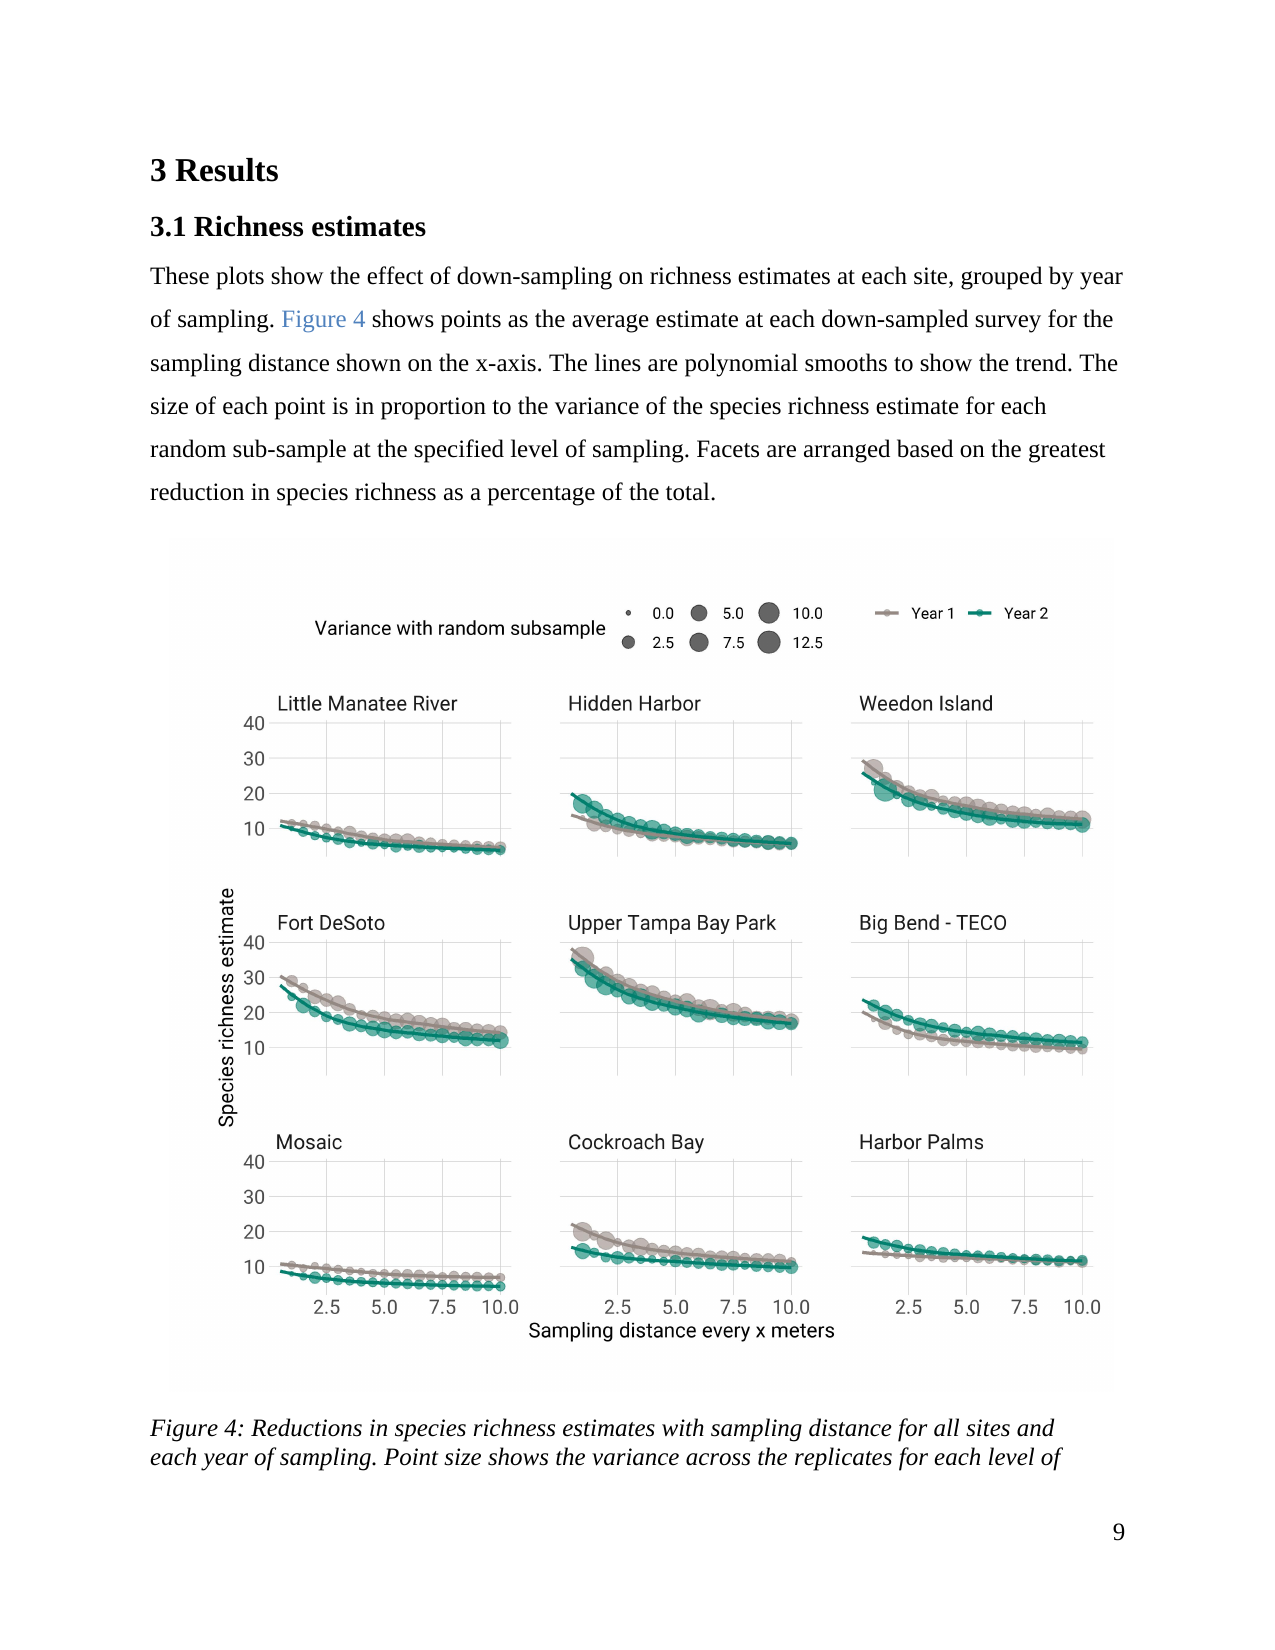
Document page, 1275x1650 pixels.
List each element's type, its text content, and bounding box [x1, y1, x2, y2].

picture [168, 538, 1114, 1392]
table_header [139, 539, 1114, 1470]
subtitle 3 Results [150, 150, 1125, 188]
text These plots show the effect of down-sampling on richness estimates at each site, grouped by year of sampling. Figure 4 shows points as the average estimate at each down-sampled survey for the sampling distance shown on the x-axis. The lines are polynomial smooths to show the trend. The size of each point is in proportion to the variance of the species richness estimate for each random sub-sample at the specified level of sampling. Facets are arranged based on the greatest reduction in species richness as a percentage of the total. [150, 261, 1125, 506]
subtitle 3.1 Richness estimates [150, 209, 1125, 243]
